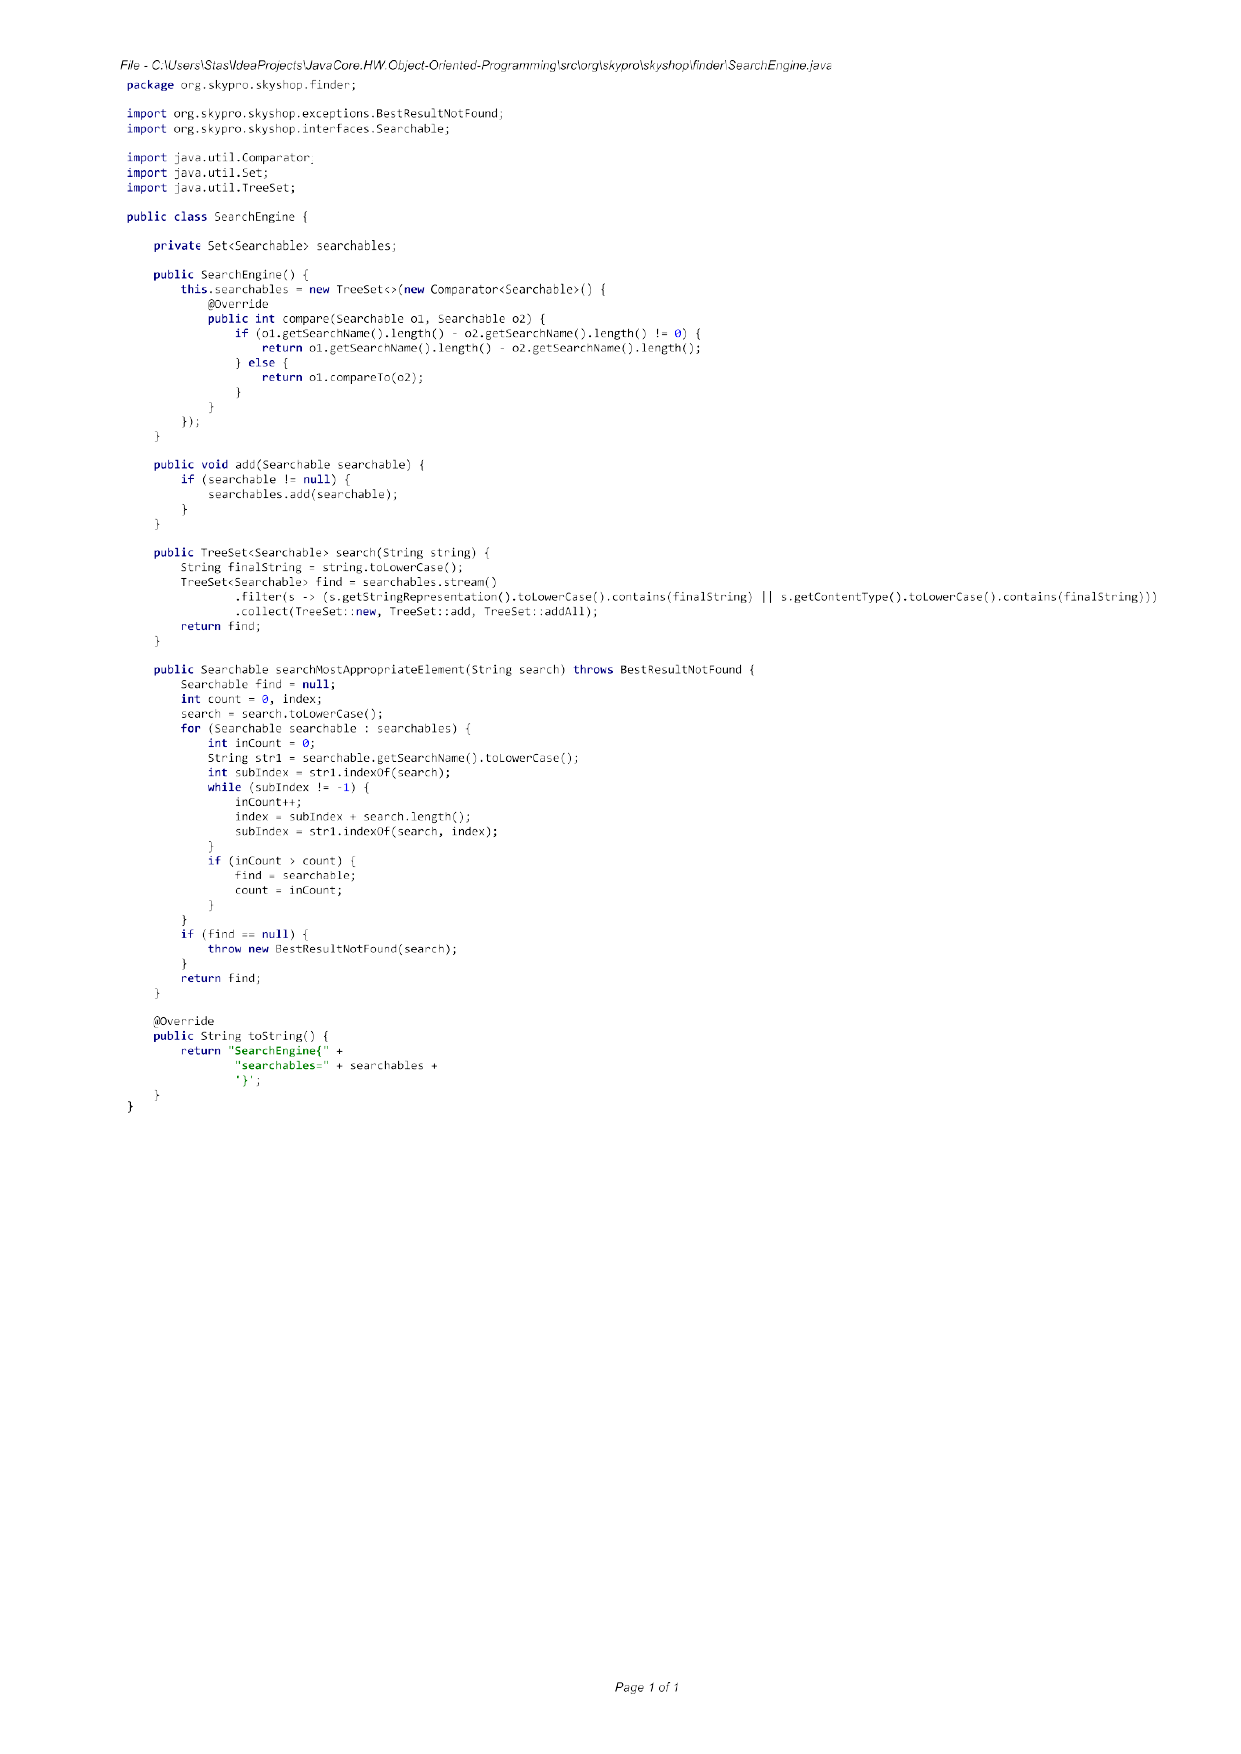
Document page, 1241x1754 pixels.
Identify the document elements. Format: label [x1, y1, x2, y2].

picture [153, 1016, 437, 1101]
picture [208, 240, 395, 252]
picture [154, 664, 754, 999]
picture [154, 547, 1156, 647]
picture [127, 108, 502, 135]
picture [615, 1682, 678, 1694]
picture [154, 240, 201, 252]
picture [127, 152, 313, 194]
picture [154, 459, 424, 530]
picture [127, 211, 307, 223]
picture [154, 269, 700, 442]
picture [120, 60, 832, 91]
